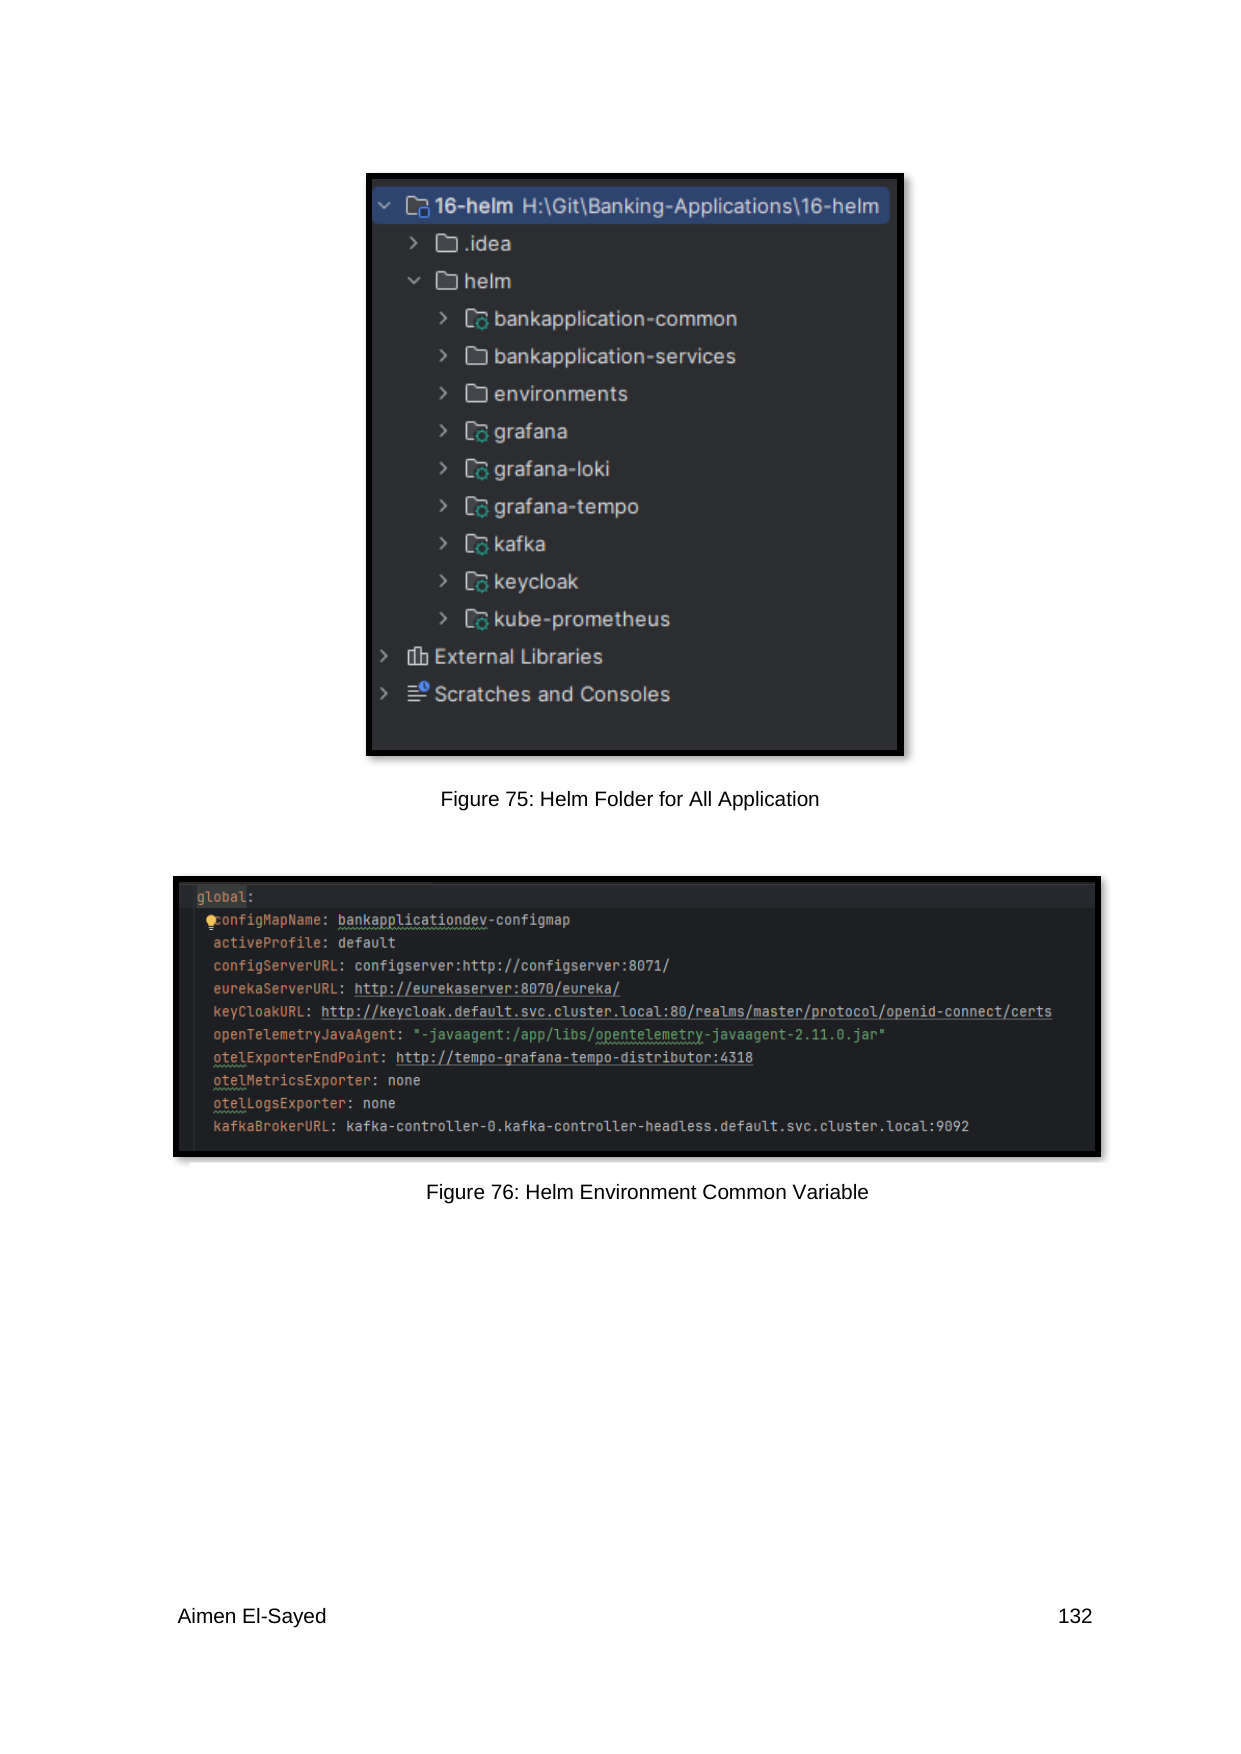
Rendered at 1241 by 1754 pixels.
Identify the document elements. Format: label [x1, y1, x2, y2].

picture [372, 179, 897, 750]
picture [179, 882, 1095, 1151]
